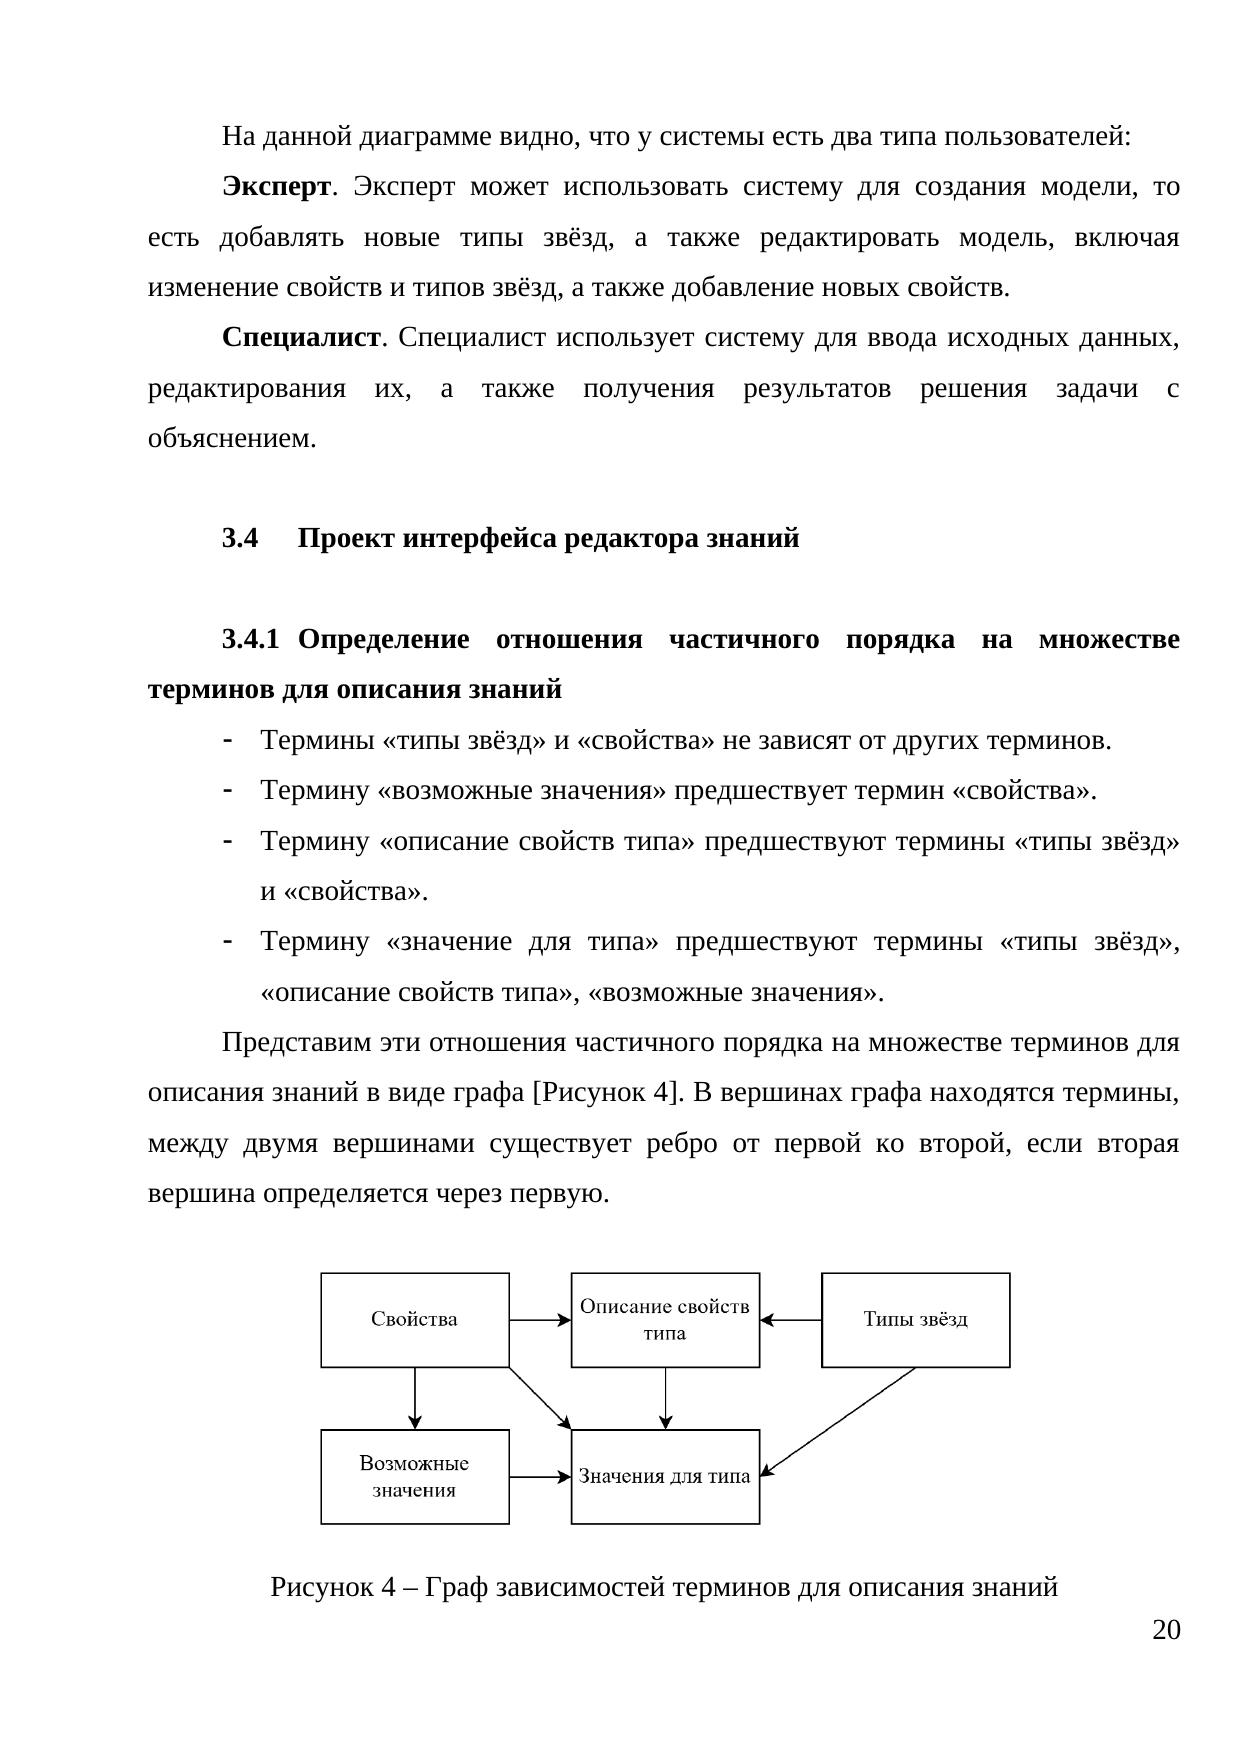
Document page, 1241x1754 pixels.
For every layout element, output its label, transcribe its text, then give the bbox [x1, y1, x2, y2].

text Эксперт. Эксперт может использовать систему для создания модели, то есть добавлять новые типы звёзд, а также редактировать модель, включая изменение свойств и типов звёзд, а также добавление новых свойств. [148, 168, 1181, 303]
subtitle 3.4.1 Определение отношения частичного порядка на множестве терминов для описания знаний [148, 621, 1181, 705]
subtitle 3.4 Проект интерфейса редактора знаний [148, 521, 1181, 554]
list Термины «типы звёзд» и «свойства» не зависят от других терминов. [223, 722, 1181, 756]
list Термину «значение для типа» предшествуют термины «типы звёзд», «описание свойств типа», «возможные значения». [223, 923, 1181, 1007]
text Специалист. Специалист использует систему для ввода исходных данных, редактирования их, а также получения результатов решения задачи с объяснением. [148, 319, 1181, 453]
text На данной диаграмме видно, что у системы есть два типа пользователей: [148, 118, 1181, 152]
list Термину «описание свойств типа» предшествуют термины «типы звёзд» и «свойства». [223, 823, 1181, 907]
text Рисунок 4 – Граф зависимостей терминов для описания знаний [148, 1569, 1181, 1603]
text Представим эти отношения частичного порядка на множестве терминов для описания знаний в виде графа [Рисунок 4]. В вершинах графа находятся термины, между двумя вершинами существует ребро от первой ко второй, если вторая вершина определяется через первую. [148, 1024, 1181, 1209]
picture [273, 1225, 1055, 1570]
list Термину «возможные значения» предшествует термин «свойства». [223, 772, 1181, 806]
